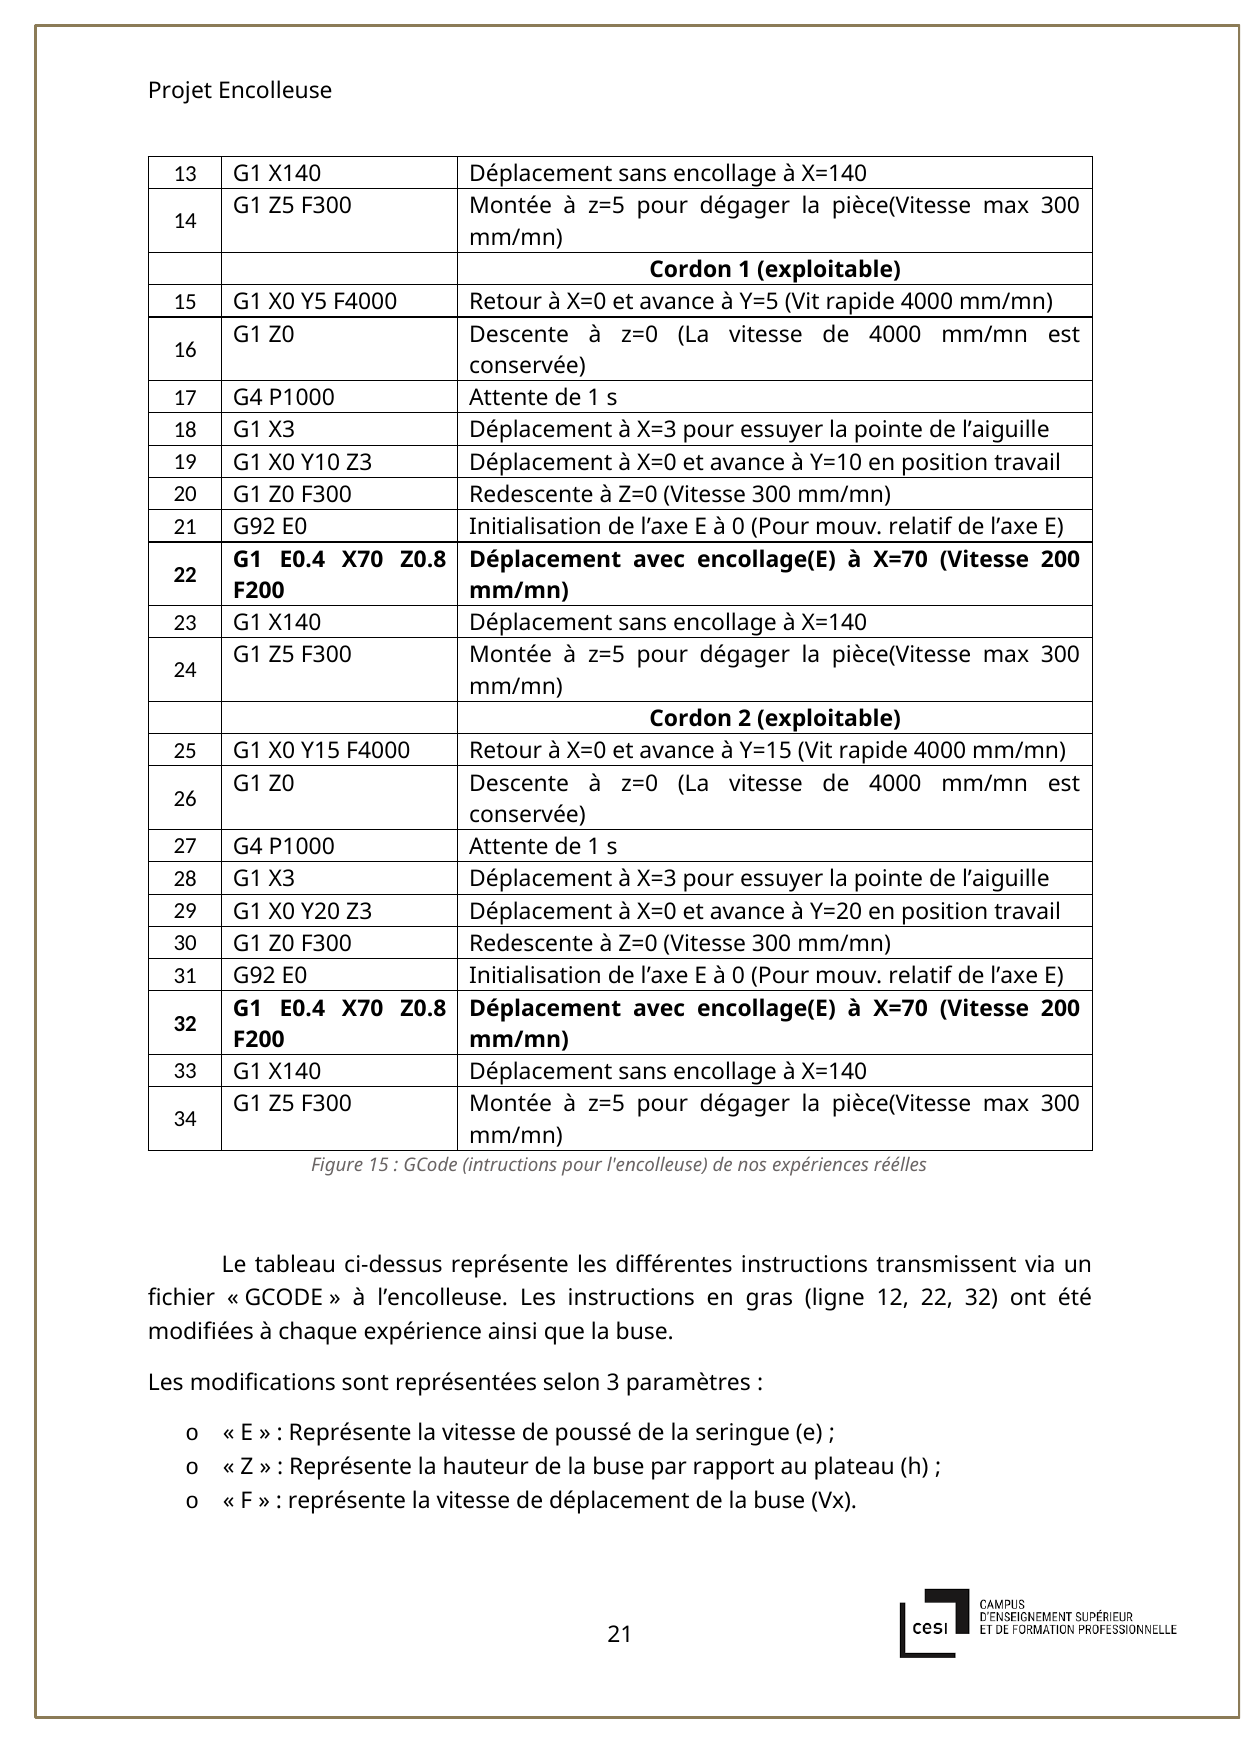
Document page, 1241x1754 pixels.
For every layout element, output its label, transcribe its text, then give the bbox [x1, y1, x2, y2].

table_cell G1 E0.4 X70 Z0.8 F200 [222, 991, 457, 1054]
table_cell 16 [149, 318, 221, 380]
table_cell Attente de 1 s [458, 830, 1092, 861]
table_cell G1 Z0 F300 [222, 927, 457, 958]
table_cell 13 [149, 157, 221, 188]
table_cell G1 Z5 F300 [222, 189, 457, 252]
table_cell [149, 253, 221, 284]
table_cell 18 [149, 413, 221, 444]
table_cell 22 [149, 543, 221, 605]
table_cell Déplacement sans encollage à X=140 [458, 157, 1092, 188]
table_cell Retour à X=0 et avance à Y=5 (Vit rapide 4000 mm/mn) [458, 285, 1092, 316]
table_cell Redescente à Z=0 (Vitesse 300 mm/mn) [458, 478, 1092, 509]
table_cell 34 [149, 1087, 221, 1150]
table_cell G1 E0.4 X70 Z0.8 F200 [222, 543, 457, 605]
table_cell Montée à z=5 pour dégager la pièce(Vitesse max 300 mm/mn) [458, 189, 1092, 252]
table_cell Déplacement à X=0 et avance à Y=10 en position travail [458, 446, 1092, 477]
table_cell 21 [149, 510, 221, 541]
text Le tableau ci-dessus représente les différentes instructions transmissent via un fichier « GCODE » à l’encolleuse. Les instructions en gras (ligne 12, 22, 32) ont été modifiées à chaque expérience ainsi que la buse. [148, 1248, 1093, 1346]
table_cell Cordon 2 (exploitable) [458, 702, 1092, 733]
table_cell Cordon 1 (exploitable) [458, 253, 1092, 284]
list « E » : Représente la vitesse de poussé de la seringue (e) ; [185, 1416, 1093, 1447]
table_cell Déplacement à X=3 pour essuyer la pointe de l’aiguille [458, 862, 1092, 893]
table_cell 33 [149, 1055, 221, 1086]
table_cell G4 P1000 [222, 830, 457, 861]
table_cell 14 [149, 189, 221, 252]
table_cell G1 X3 [222, 413, 457, 444]
table_cell 32 [149, 991, 221, 1054]
table_cell Retour à X=0 et avance à Y=15 (Vit rapide 4000 mm/mn) [458, 734, 1092, 765]
table_cell G1 X0 Y5 F4000 [222, 285, 457, 316]
table_cell G1 X0 Y10 Z3 [222, 446, 457, 477]
picture [888, 1577, 1188, 1669]
table_cell G1 Z5 F300 [222, 1087, 457, 1150]
table_cell G1 Z0 F300 [222, 478, 457, 509]
table_cell G92 E0 [222, 510, 457, 541]
list « F » : représente la vitesse de déplacement de la buse (Vx). [185, 1484, 1093, 1515]
table_cell G1 X140 [222, 157, 457, 188]
table_cell 17 [149, 381, 221, 412]
table_cell 27 [149, 830, 221, 861]
table_cell [222, 702, 457, 733]
table_cell [149, 702, 221, 733]
table_cell G1 X0 Y20 Z3 [222, 895, 457, 926]
table_cell Déplacement à X=0 et avance à Y=20 en position travail [458, 895, 1092, 926]
table_cell 15 [149, 285, 221, 316]
text Les modifications sont représentées selon 3 paramètres : [148, 1366, 1093, 1397]
table_cell Initialisation de l’axe E à 0 (Pour mouv. relatif de l’axe E) [458, 510, 1092, 541]
table_cell [222, 253, 457, 284]
table_cell Déplacement sans encollage à X=140 [458, 1055, 1092, 1086]
table_cell Descente à z=0 (La vitesse de 4000 mm/mn est conservée) [458, 766, 1092, 829]
table_cell Déplacement sans encollage à X=140 [458, 606, 1092, 637]
table_cell Montée à z=5 pour dégager la pièce(Vitesse max 300 mm/mn) [458, 638, 1092, 701]
table_cell Déplacement avec encollage(E) à X=70 (Vitesse 200 mm/mn) [458, 543, 1092, 605]
table_cell G4 P1000 [222, 381, 457, 412]
table_cell G1 Z0 [222, 318, 457, 380]
table_cell G92 E0 [222, 959, 457, 990]
table_cell 28 [149, 862, 221, 893]
table_cell 24 [149, 638, 221, 701]
table_cell Descente à z=0 (La vitesse de 4000 mm/mn est conservée) [458, 318, 1092, 380]
table_cell Déplacement à X=3 pour essuyer la pointe de l’aiguille [458, 413, 1092, 444]
table_cell Redescente à Z=0 (Vitesse 300 mm/mn) [458, 927, 1092, 958]
table_cell G1 X0 Y15 F4000 [222, 734, 457, 765]
table_cell Initialisation de l’axe E à 0 (Pour mouv. relatif de l’axe E) [458, 959, 1092, 990]
table_cell 23 [149, 606, 221, 637]
table_cell G1 X140 [222, 606, 457, 637]
table_cell G1 Z0 [222, 766, 457, 829]
table_cell 30 [149, 927, 221, 958]
table_cell G1 Z5 F300 [222, 638, 457, 701]
table_cell Attente de 1 s [458, 381, 1092, 412]
table_cell 31 [149, 959, 221, 990]
table_cell Déplacement avec encollage(E) à X=70 (Vitesse 200 mm/mn) [458, 991, 1092, 1054]
table_cell 25 [149, 734, 221, 765]
table_cell G1 X140 [222, 1055, 457, 1086]
table_cell G1 X3 [222, 862, 457, 893]
table_cell 26 [149, 766, 221, 829]
table_cell Montée à z=5 pour dégager la pièce(Vitesse max 300 mm/mn) [458, 1087, 1092, 1150]
table_cell 29 [149, 895, 221, 926]
list « Z » : Représente la hauteur de la buse par rapport au plateau (h) ; [185, 1450, 1093, 1481]
table_cell 19 [149, 446, 221, 477]
table_cell 20 [149, 478, 221, 509]
